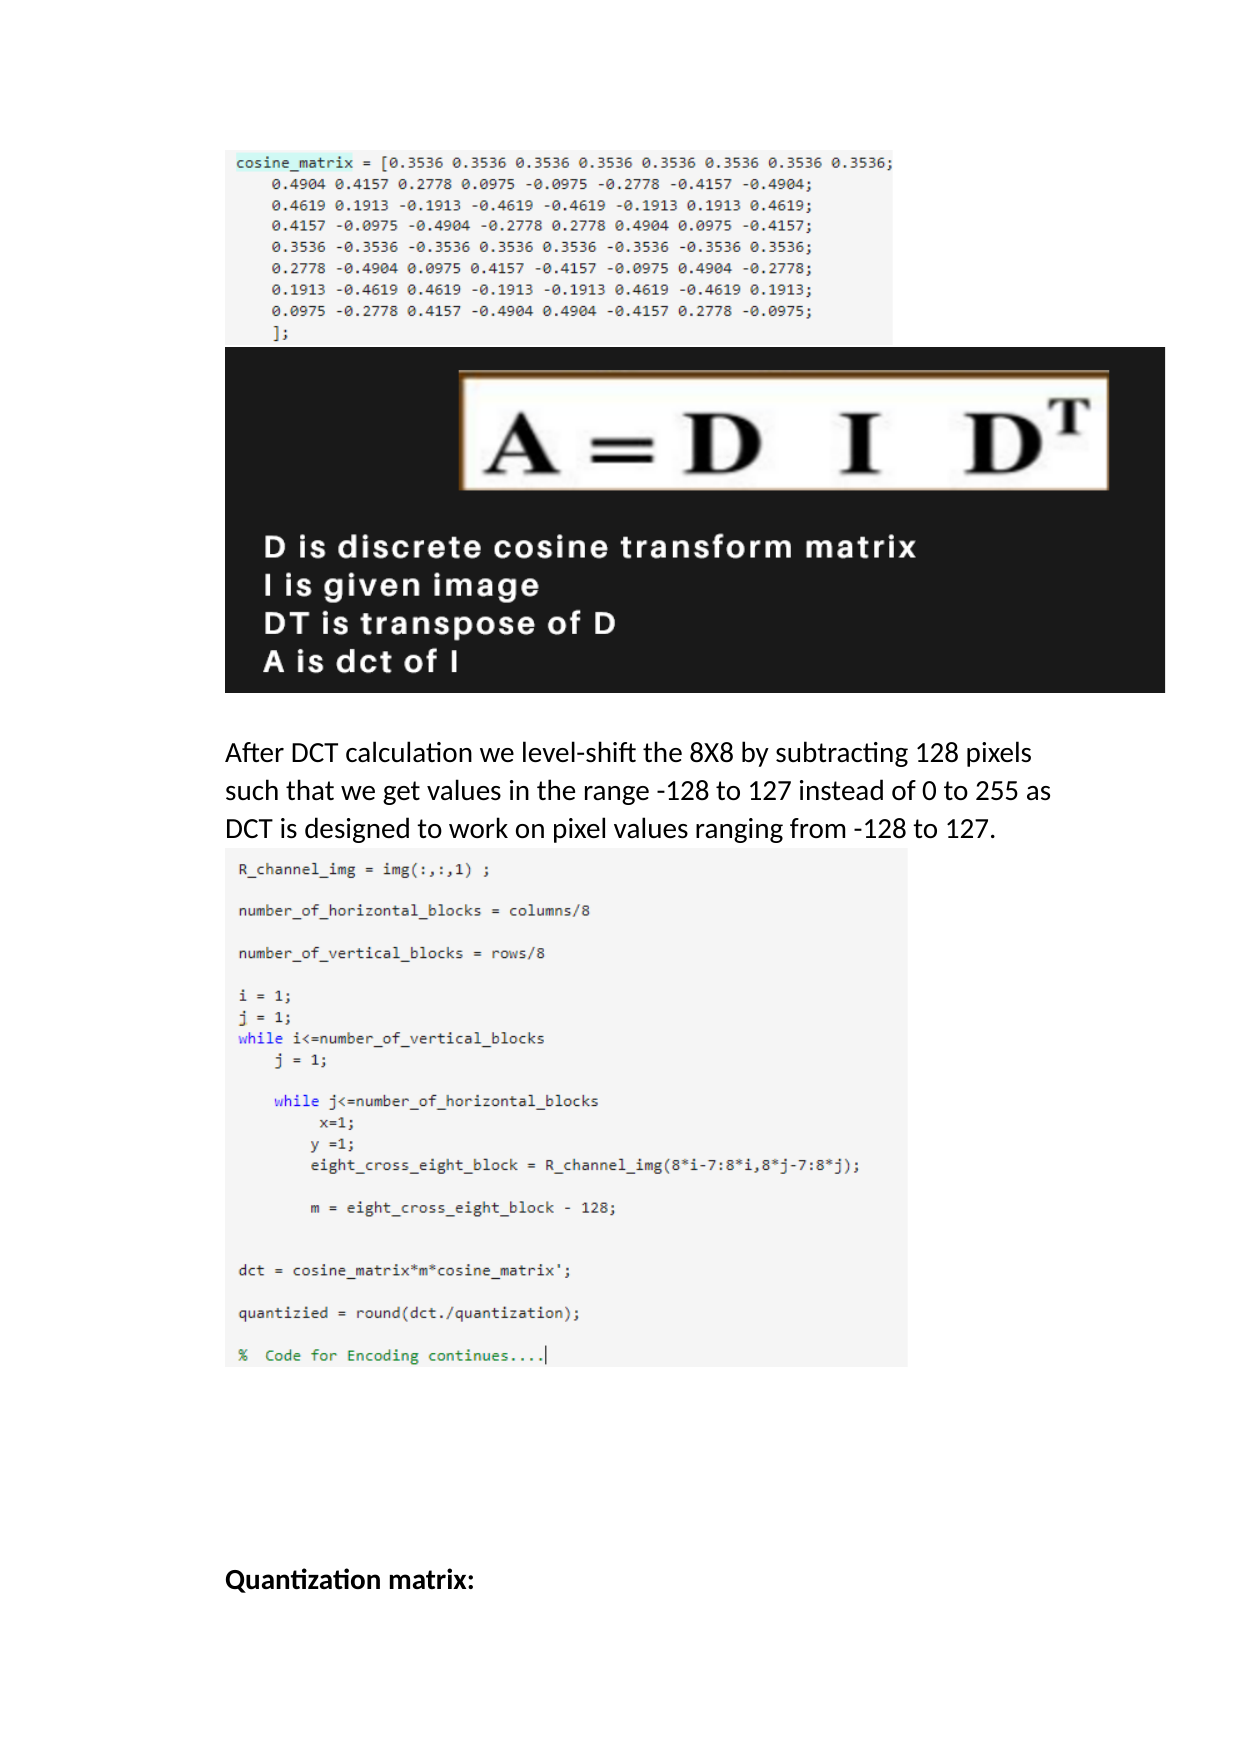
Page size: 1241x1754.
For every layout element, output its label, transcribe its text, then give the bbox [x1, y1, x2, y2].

list Quantization matrix: [225, 1561, 1090, 1597]
picture [225, 848, 908, 1367]
list After DCT calculation we level-shift the 8X8 by subtracting 128 pixels such that we get values in the range -128 to 127 instead of 0 to 255 as DCT is designed to work on pixel values ranging from -128 to 127. [225, 734, 1090, 846]
picture [225, 150, 893, 345]
picture [225, 347, 1166, 693]
